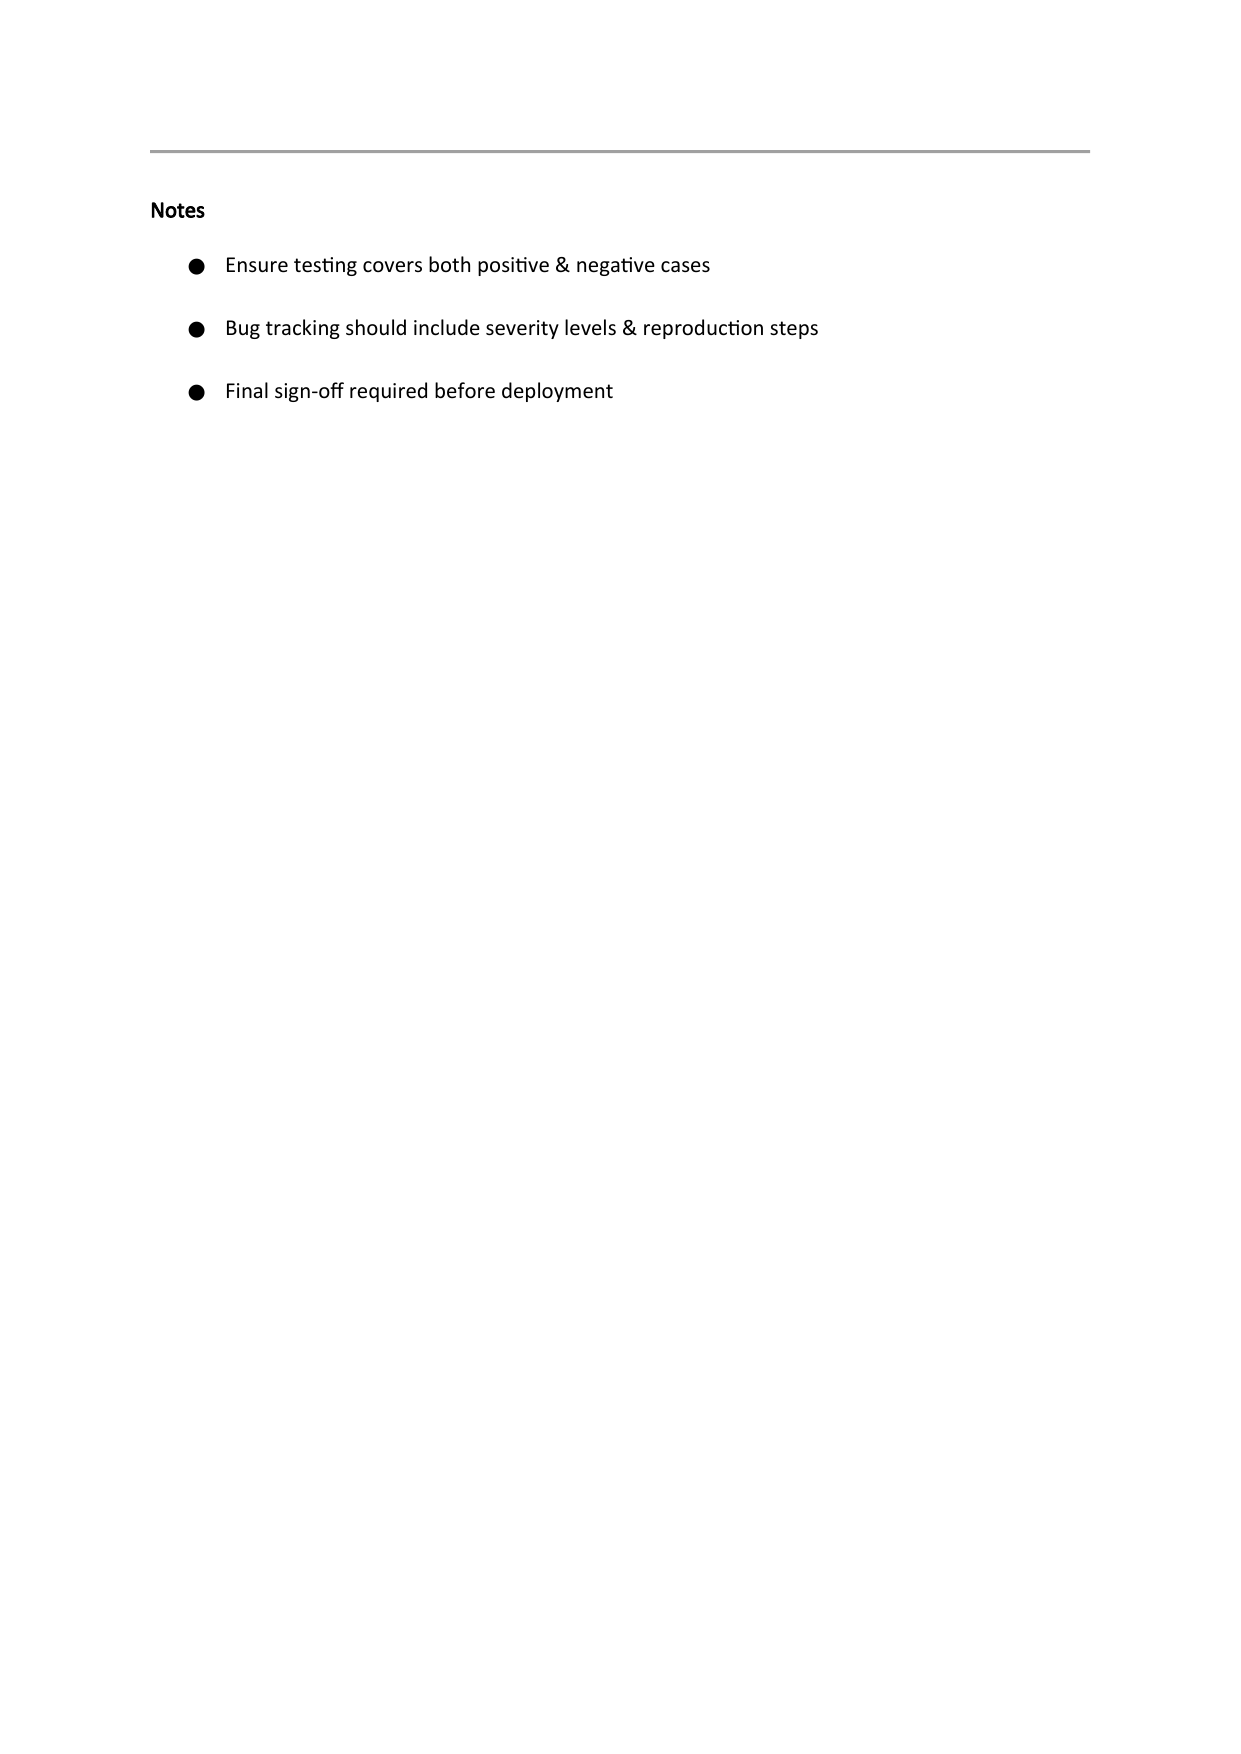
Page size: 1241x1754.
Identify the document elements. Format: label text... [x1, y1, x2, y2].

list Final sign-off required before deployment [187, 367, 1090, 410]
list Bug tracking should include severity levels & reproduction steps [187, 304, 1090, 347]
list Ensure testing covers both positive & negative cases [187, 242, 1090, 284]
text Notes [150, 195, 1090, 223]
